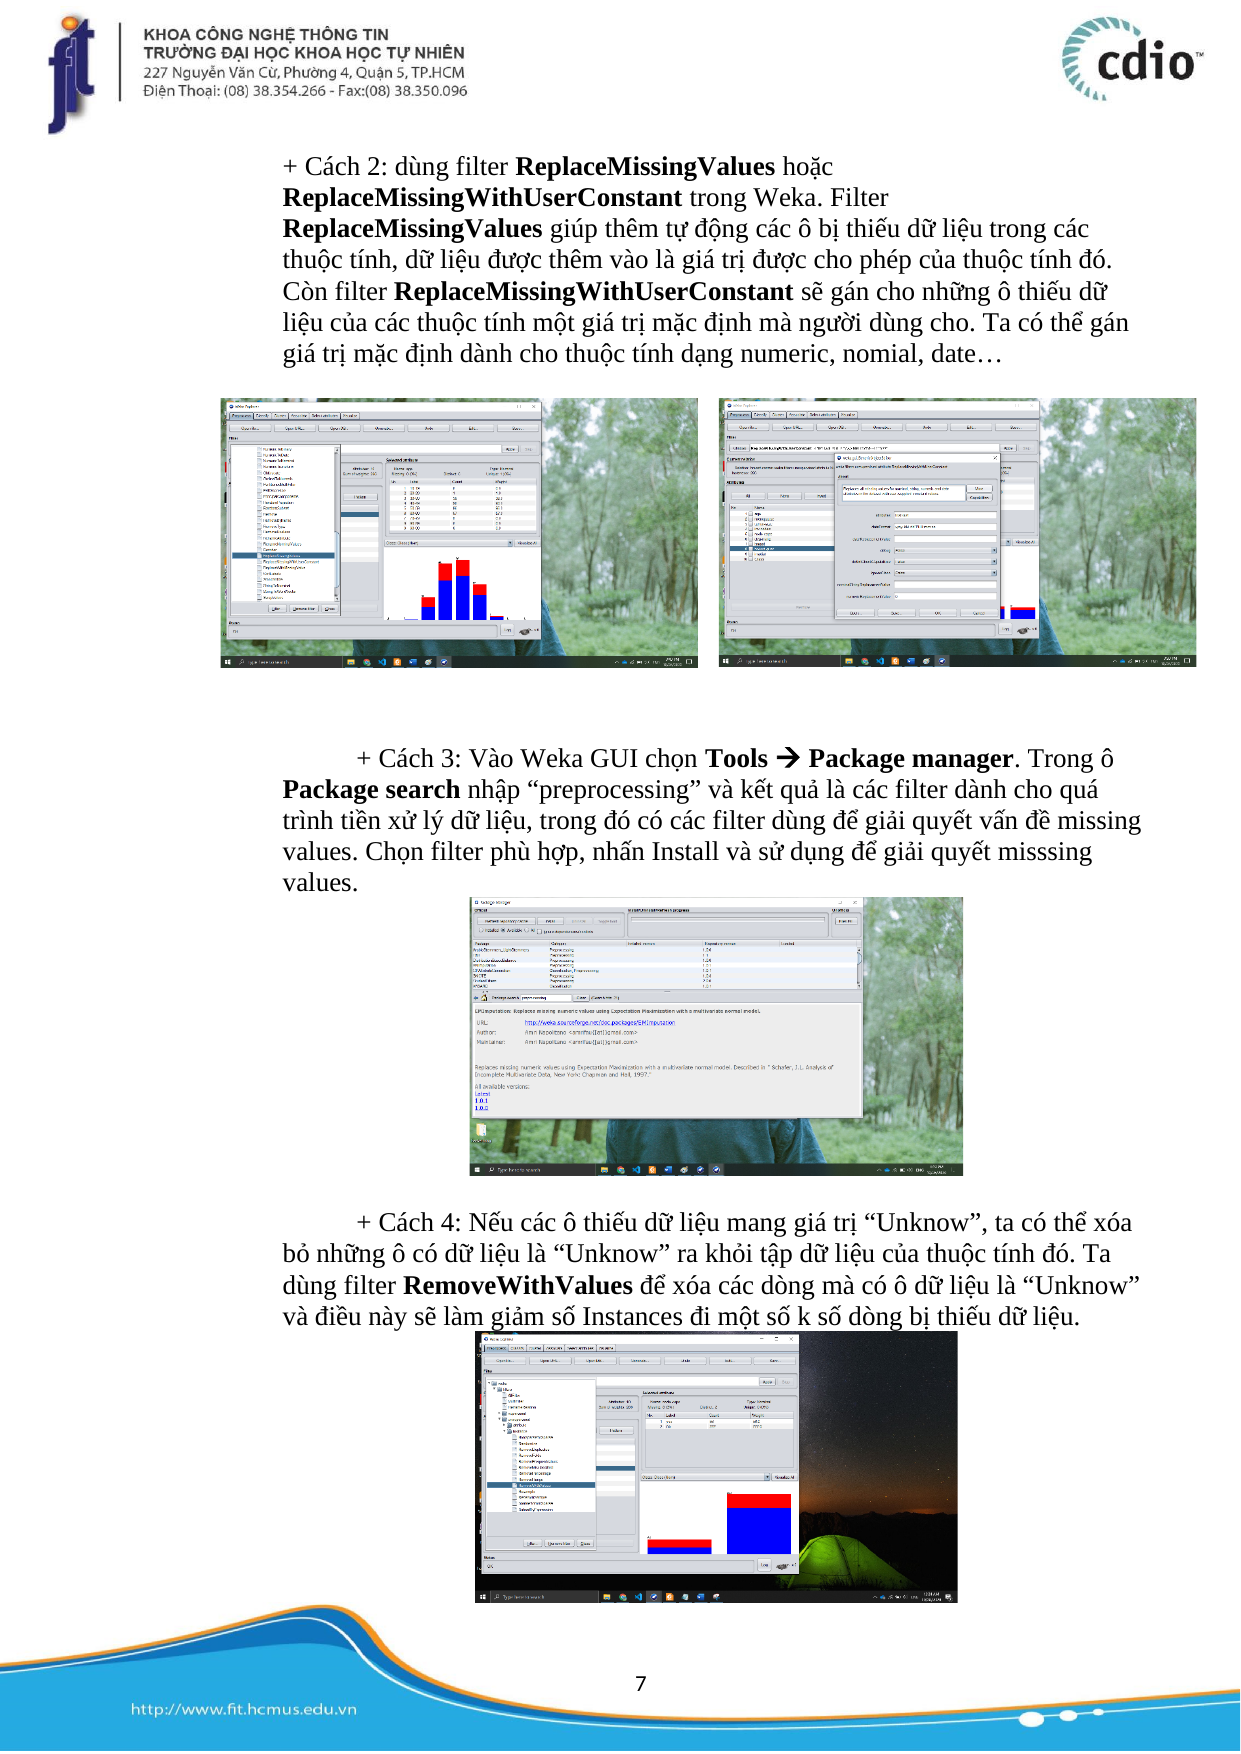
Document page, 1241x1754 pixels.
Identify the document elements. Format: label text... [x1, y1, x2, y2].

picture [24, 6, 1216, 157]
picture [0, 1331, 1241, 1751]
picture [220, 398, 698, 668]
text + Cách 4: Nếu các ô thiếu dữ liệu mang giá trị “Unknow”, ta có thể xóa bỏ những ô có dữ liệu là “Unknow” ra khỏi tập dữ liệu của thuộc tính đó. Ta dùng filter RemoveWithValues để xóa các dòng mà có ô dữ liệu là “Unknow” và điều này sẽ làm giảm số Instances đi một số k số dòng bị thiếu dữ liệu. [282, 1206, 1150, 1331]
picture [469, 897, 964, 1176]
text + Cách 2: dùng filter ReplaceMissingValues hoặc ReplaceMissingWithUserConstant trong Weka. Filter ReplaceMissingValues giúp thêm tự động các ô bị thiếu dữ liệu trong các thuộc tính, dữ liệu được thêm vào là giá trị được cho phép của thuộc tính đó. Còn filter ReplaceMissingWithUserConstant sẽ gán cho những ô thiếu dữ liệu của các thuộc tính một giá trị mặc định mà người dùng cho. Ta có thể gán giá trị mặc định dành cho thuộc tính dạng numeric, nomial, date… [282, 150, 1150, 368]
text + Cách 3: Vào Weka GUI chọn Tools Package manager. Trong ô Package search nhập “preprocessing” và kết quả là các filter dành cho quá trình tiền xử lý dữ liệu, trong đó có các filter dùng để giải quyết vấn đề missing values. Chọn filter phù hợp, nhấn Install và sử dụng để giải quyết misssing values. [282, 742, 1150, 898]
picture [718, 398, 1197, 667]
